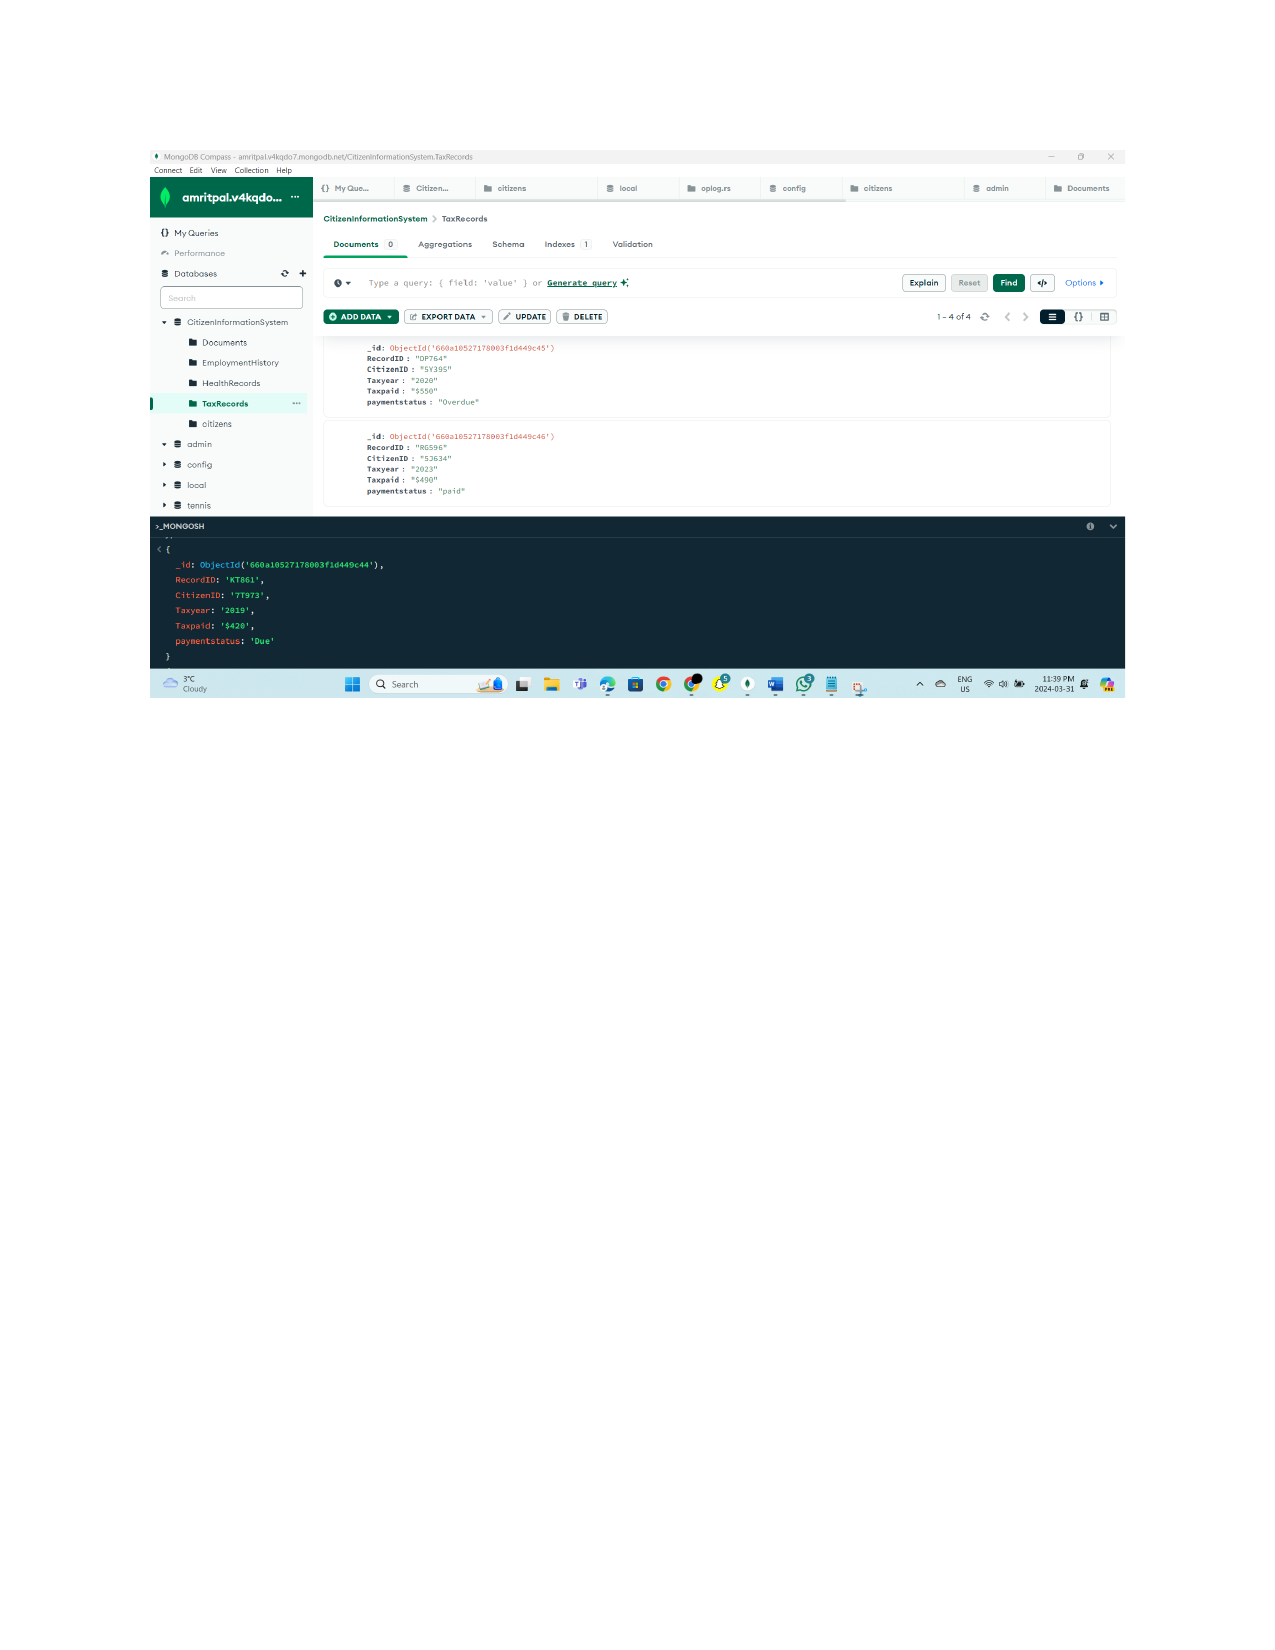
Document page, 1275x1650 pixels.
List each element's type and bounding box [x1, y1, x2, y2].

picture [150, 150, 1125, 698]
